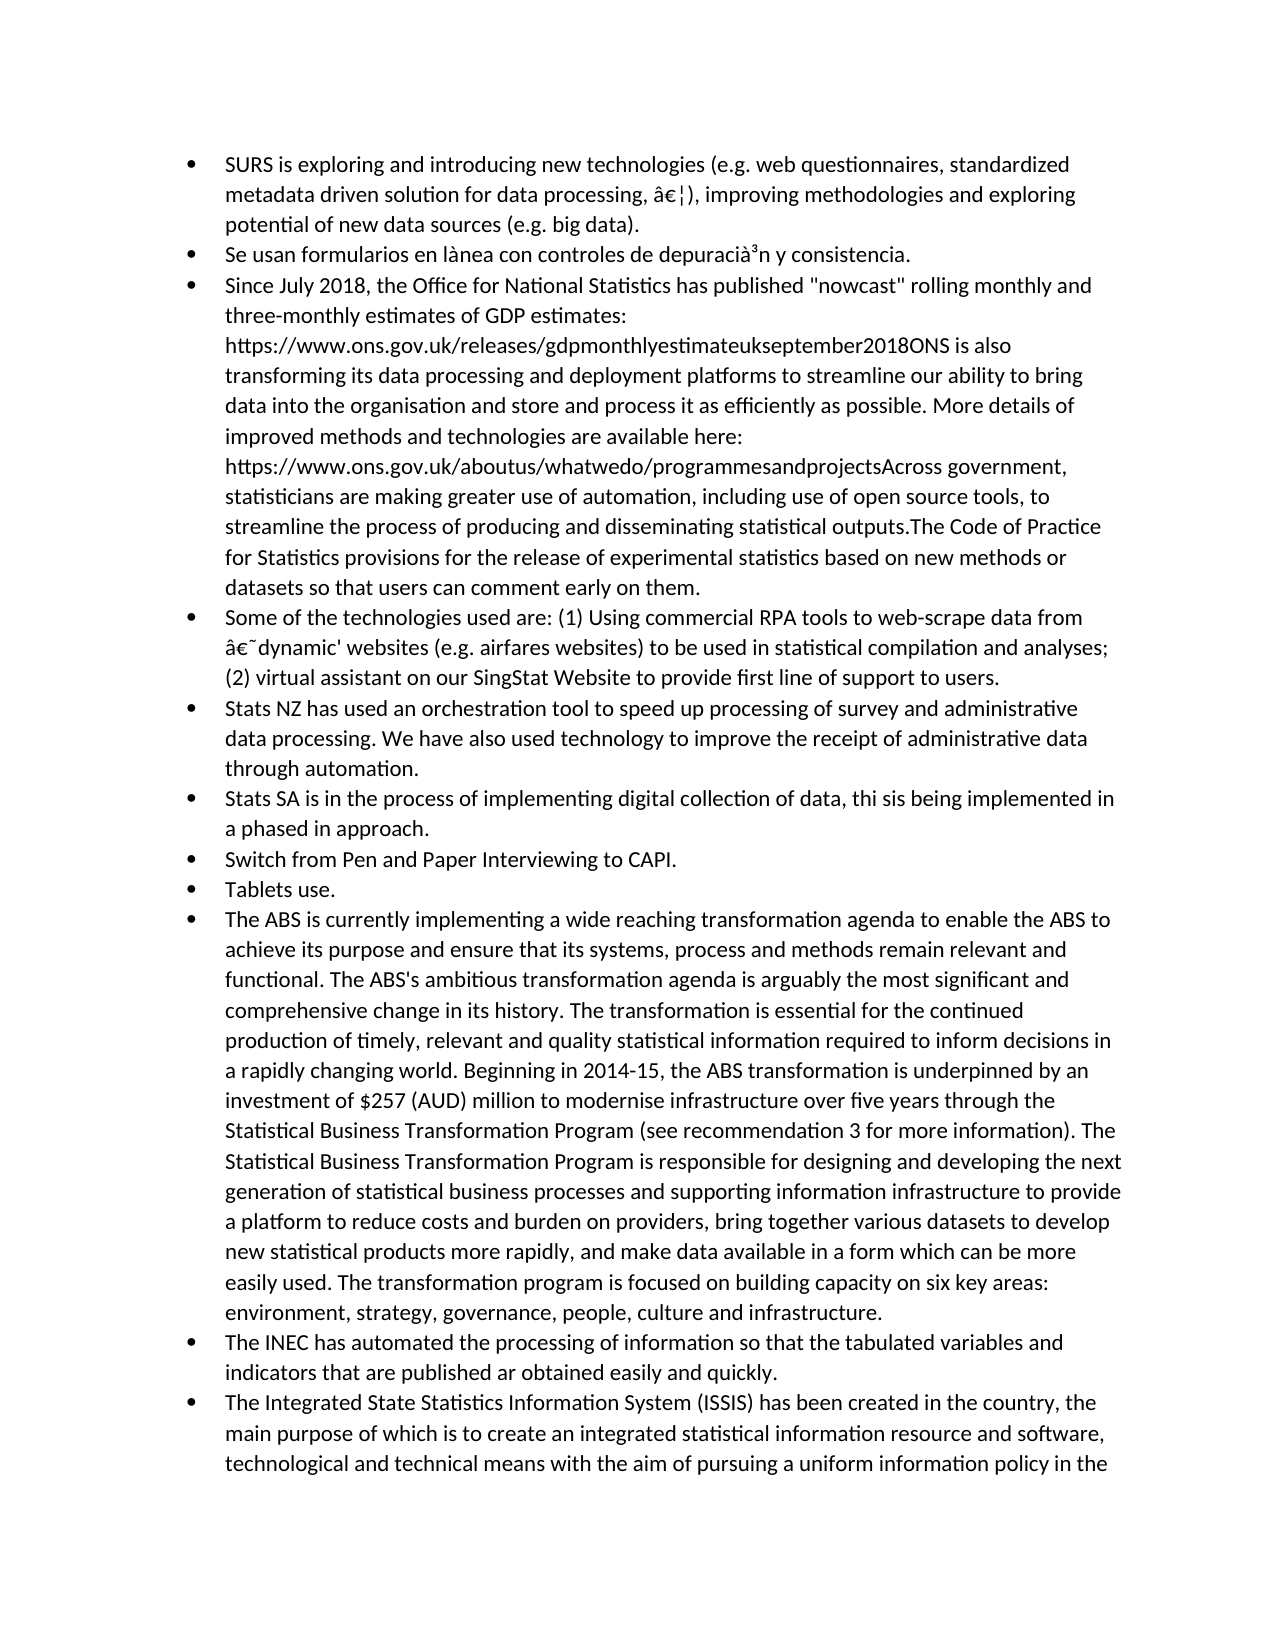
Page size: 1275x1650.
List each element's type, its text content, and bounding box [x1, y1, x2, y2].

list Some of the technologies used are: (1) Using commercial RPA tools to web-scrape data from â€˜dynamic' websites (e.g. airfares websites) to be used in statistical compilation and analyses; (2) virtual assistant on our SingStat Website to provide first line of support to users. [187, 603, 1125, 692]
list The INEC has automated the processing of information so that the tabulated variables and indicators that are published ar obtained easily and quickly. [187, 1328, 1125, 1386]
list Stats NZ has used an orchestration tool to speed up processing of survey and administrative data processing. We have also used technology to improve the receipt of administrative data through automation. [187, 694, 1125, 782]
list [187, 1388, 1125, 1477]
list Tablets use. [187, 875, 1125, 903]
list Stats SA is in the process of implementing digital collection of data, thi sis being implemented in a phased in approach. [187, 784, 1125, 843]
list Switch from Pen and Paper Interviewing to CAPI. [187, 845, 1125, 873]
list Se usan formularios en là­nea con controles de depuracià³n y consistencia. [187, 241, 1125, 269]
list Since July 2018, the Office for National Statistics has published "nowcast" rolling monthly and three-monthly estimates of GDP estimates: https://www.ons.gov.uk/releases/gdpmonthlyestimateukseptember2018ONS is also transforming its data processing and deployment platforms to streamline our ability to bring data into the organisation and store and process it as efficiently as possible. More details of improved methods and technologies are available here: https://www.ons.gov.uk/aboutus/whatwedo/programmesandprojectsAcross government, statisticians are making greater use of automation, including use of open source tools, to streamline the process of producing and disseminating statistical outputs.The Code of Practice for Statistics provisions for the release of experimental statistics based on new methods or datasets so that users can comment early on them. [187, 271, 1125, 601]
list SURS is exploring and introducing new technologies (e.g. web questionnaires, standardized metadata driven solution for data processing, â€¦), improving methodologies and exploring potential of new data sources (e.g. big data). [187, 150, 1125, 238]
list The ABS is currently implementing a wide reaching transformation agenda to enable the ABS to achieve its purpose and ensure that its systems, process and methods remain relevant and functional. The ABS's ambitious transformation agenda is arguably the most significant and comprehensive change in its history. The transformation is essential for the continued production of timely, relevant and quality statistical information required to inform decisions in a rapidly changing world. Beginning in 2014-15, the ABS transformation is underpinned by an investment of $257 (AUD) million to modernise infrastructure over five years through the Statistical Business Transformation Program (see recommendation 3 for more information). The Statistical Business Transformation Program is responsible for designing and developing the next generation of statistical business processes and supporting information infrastructure to provide a platform to reduce costs and burden on providers, bring together various datasets to develop new statistical products more rapidly, and make data available in a form which can be more easily used. The transformation program is focused on building capacity on six key areas: environment, strategy, governance, people, culture and infrastructure. [187, 905, 1125, 1326]
